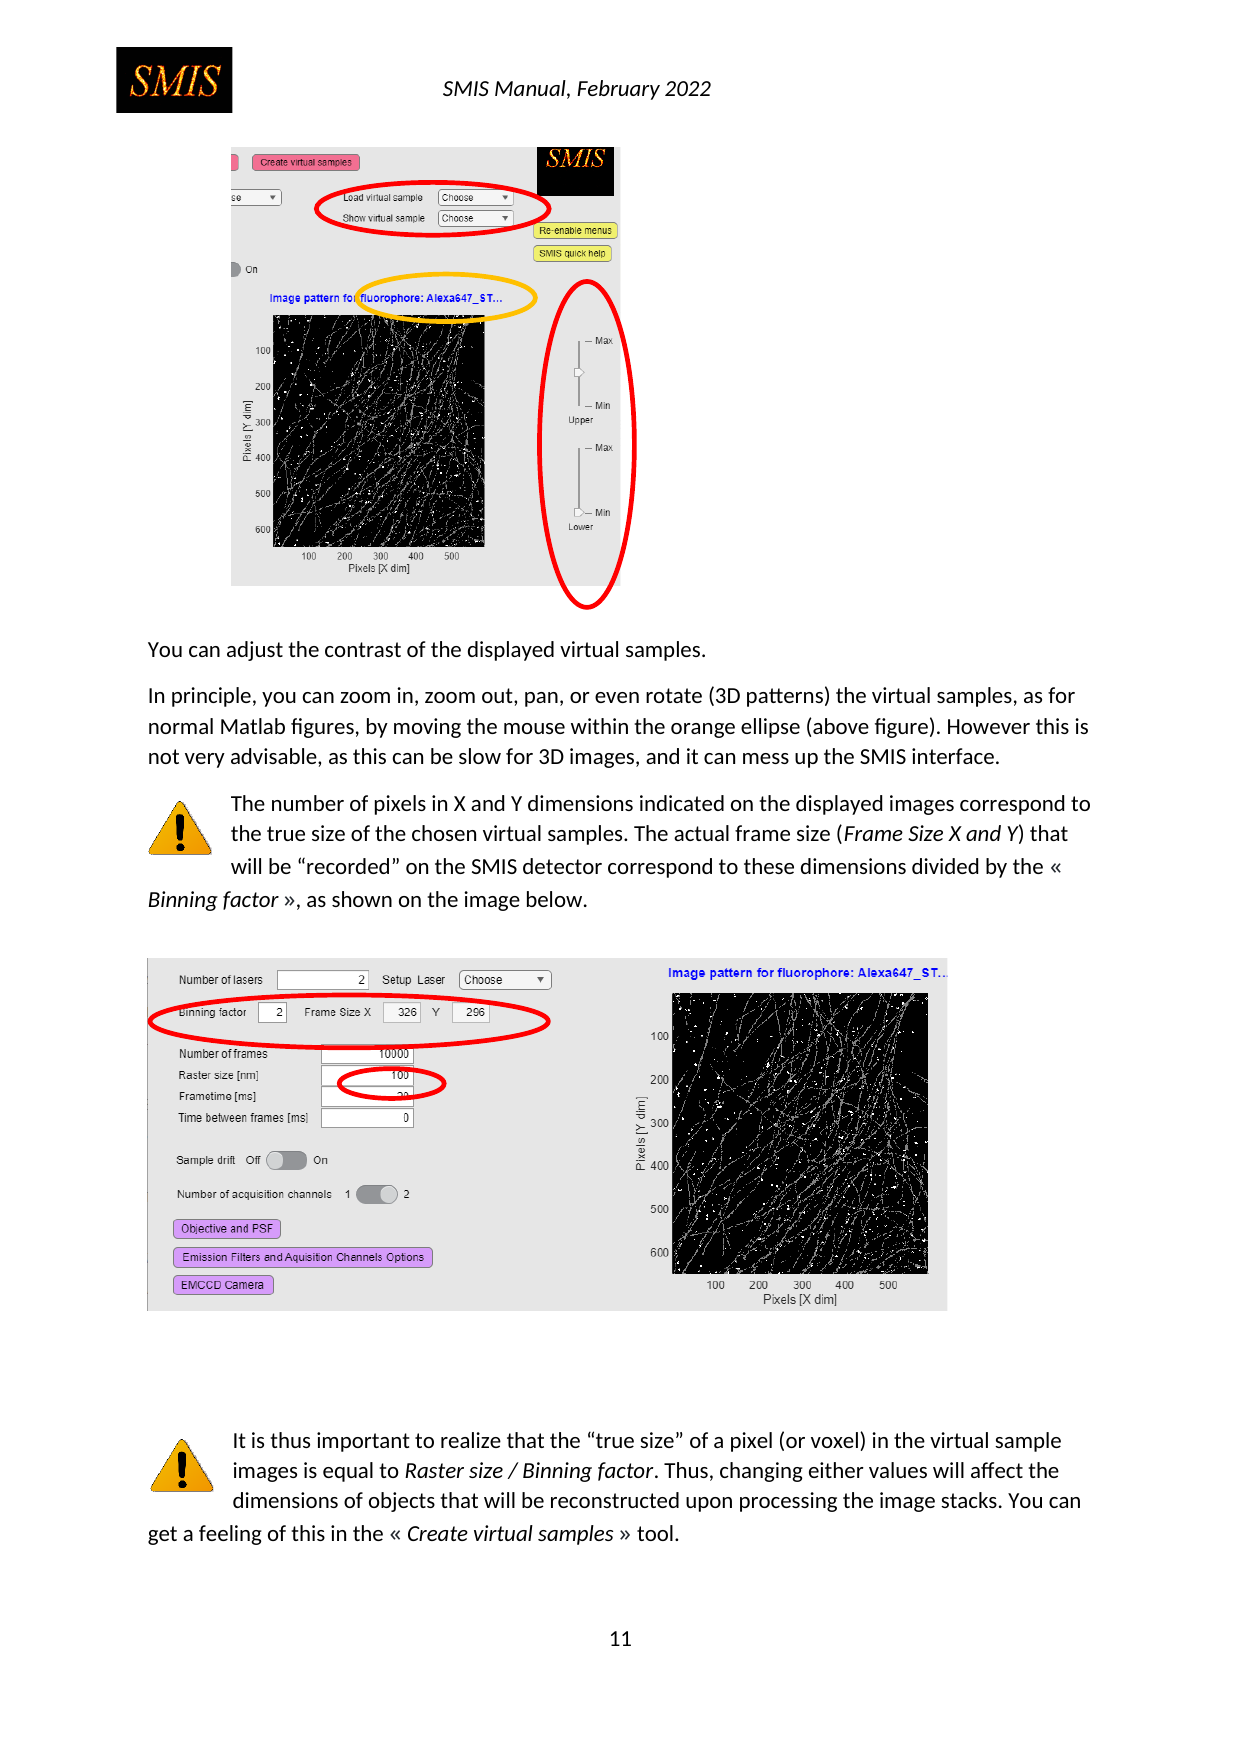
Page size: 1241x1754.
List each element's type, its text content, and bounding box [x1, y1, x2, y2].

picture [149, 1438, 214, 1492]
picture [116, 47, 233, 113]
picture [614, 569, 621, 586]
text The number of pixels in X and Y dimensions indicated on the displayed images correspond to the true size of the chosen virtual samples. The actual frame size (Frame Size X and Y) that will be “recorded” on the SMIS detector correspond to these dimensions divided by the « Binning factor », as shown on the image below. [148, 789, 1093, 914]
text In principle, you can zoom in, zoom out, pan, or even rotate (3D patterns) the virtual samples, as for normal Matlab figures, by moving the mouse within the orange ellipse (above figure). However this is not very advisable, as this can be slow for 3D images, and it can mess up the SMIS interface. [148, 682, 1093, 770]
picture [147, 958, 948, 1311]
picture [153, 998, 545, 1045]
picture [542, 284, 621, 586]
text It is thus important to realize that the “true size” of a pixel (or voxel) in the virtual sample images is equal to Raster size / Binning factor. Thus, changing either values will affect the dimensions of objects that will be reconstructed upon processing the image stacks. You can get a feeling of this in the « Create virtual samples » tool. [148, 1426, 1093, 1548]
picture [147, 801, 212, 855]
picture [231, 147, 621, 586]
text You can adjust the contrast of the displayed virtual samples. [148, 635, 1093, 663]
